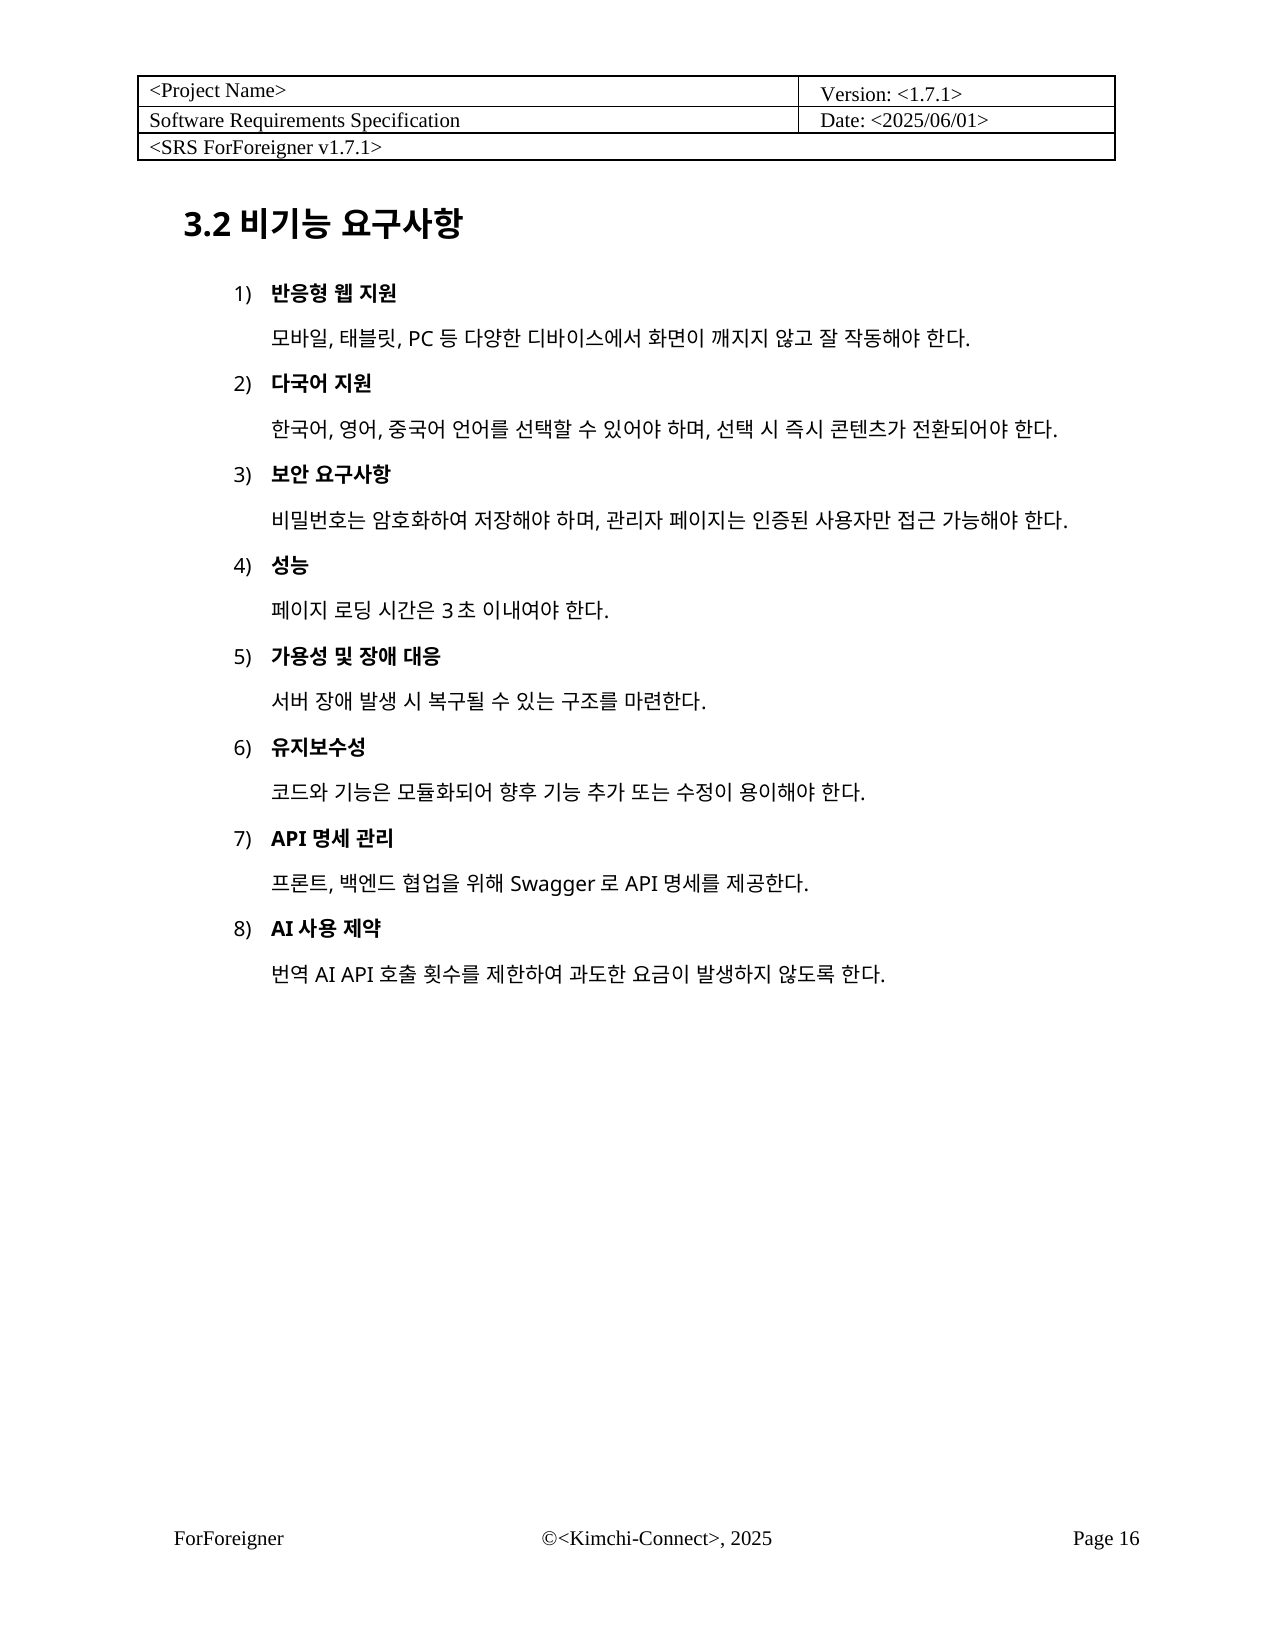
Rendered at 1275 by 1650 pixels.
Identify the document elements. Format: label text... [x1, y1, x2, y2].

text 페이지 로딩 시간은 3초 이내여야 한다. [271, 595, 1125, 625]
text 서버 장애 발생 시 복구될 수 있는 구조를 마련한다. [271, 686, 1125, 716]
list 유지보수성 [233, 731, 1125, 761]
list 반응형 웹 지원 [233, 277, 1125, 307]
text 번역 AI API 호출 횟수를 제한하여 과도한 요금이 발생하지 않도록 한다. [271, 958, 1125, 988]
list 다국어 지원 [233, 368, 1125, 398]
list AI 사용 제약 [233, 913, 1125, 943]
list 보안 요구사항 [233, 458, 1125, 489]
text 코드와 기능은 모듈화되어 향후 기능 추가 또는 수정이 용이해야 한다. [271, 776, 1125, 807]
text 비밀번호는 암호화하여 저장해야 하며, 관리자 페이지는 인증된 사용자만 접근 가능해야 한다. [271, 504, 1125, 534]
text 프론트, 백엔드 협업을 위해 Swagger로 API 명세를 제공한다. [271, 867, 1125, 897]
list 성능 [233, 549, 1125, 579]
list 가용성 및 장애 대응 [233, 640, 1125, 670]
list API 명세 관리 [233, 822, 1125, 852]
text 한국어, 영어, 중국어 언어를 선택할 수 있어야 하며, 선택 시 즉시 콘텐츠가 전환되어야 한다. [271, 413, 1125, 443]
text 모바일, 태블릿, PC 등 다양한 디바이스에서 화면이 깨지지 않고 잘 작동해야 한다. [271, 322, 1125, 352]
subtitle 3.2 비기능 요구사항 [150, 198, 1125, 246]
